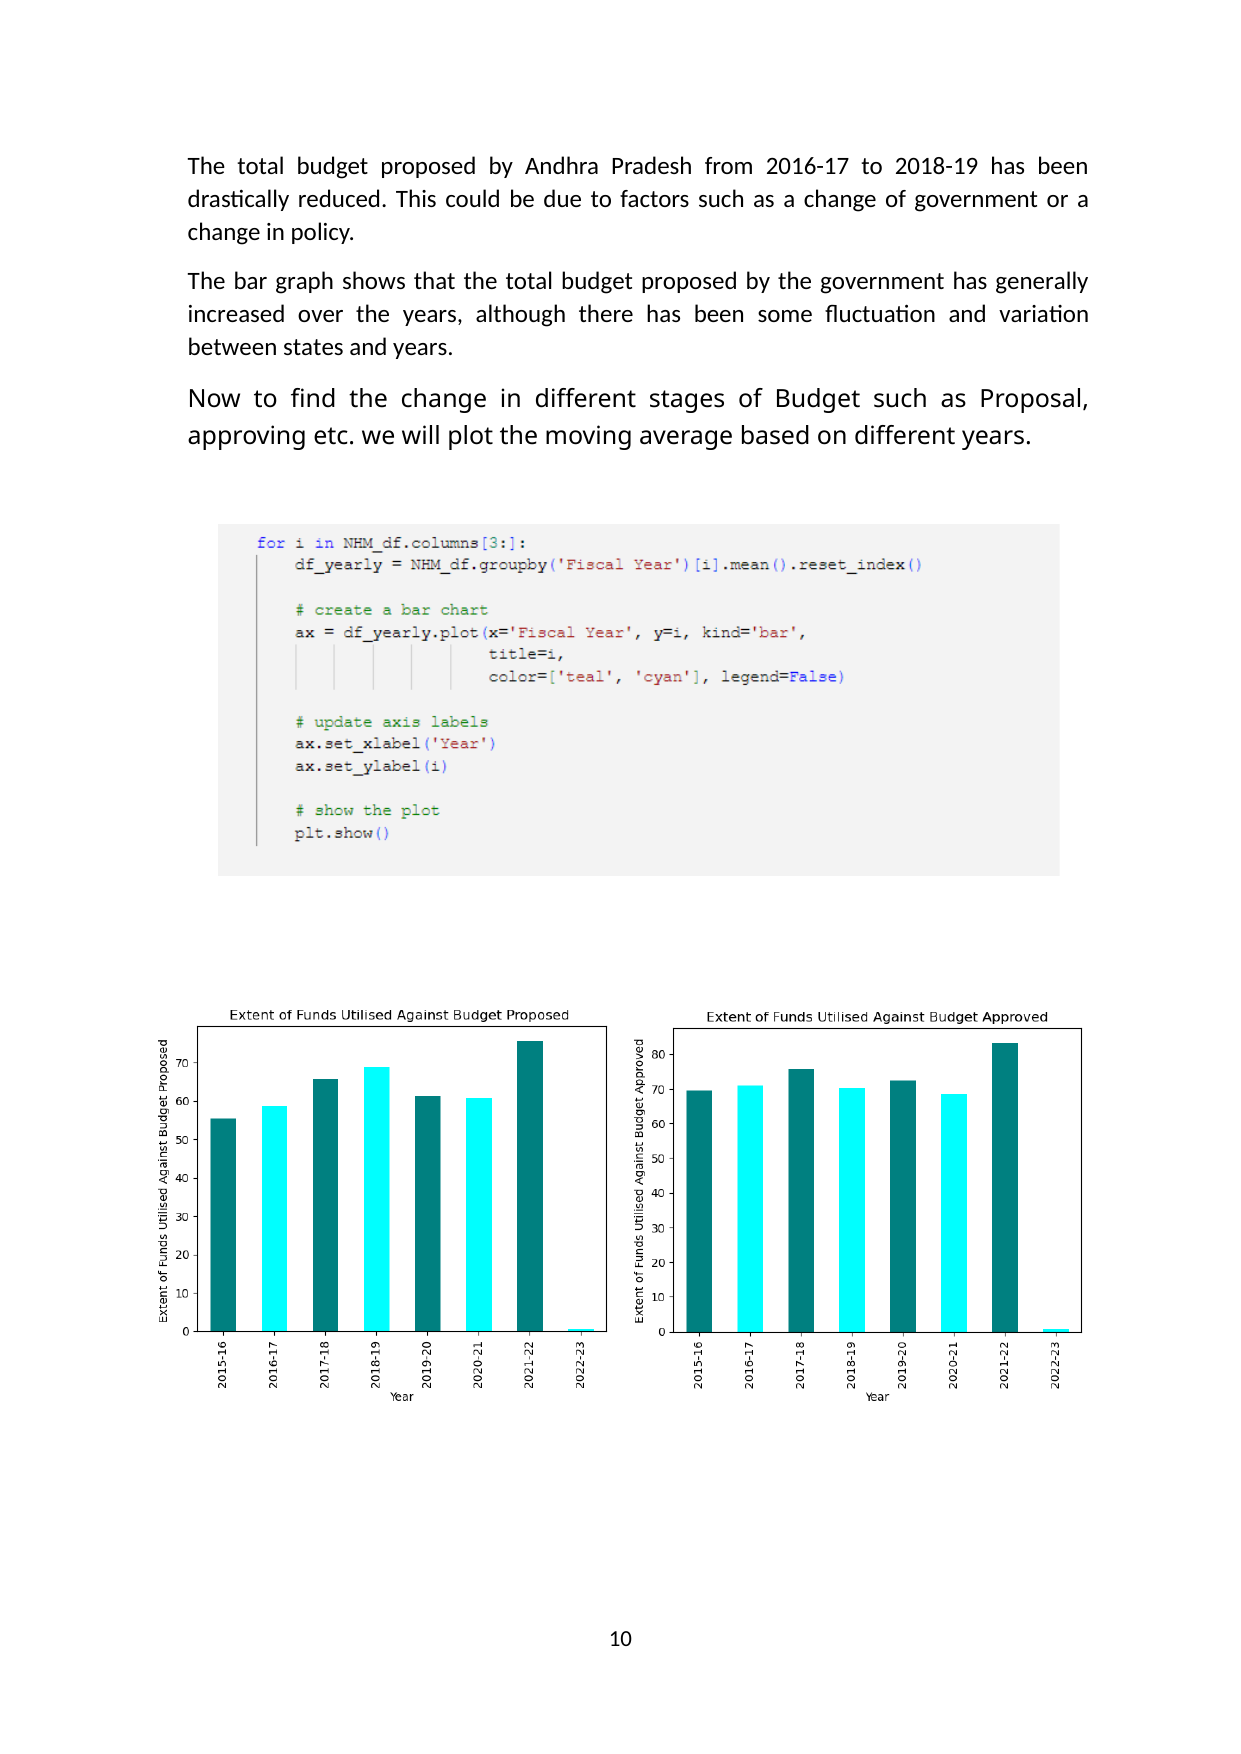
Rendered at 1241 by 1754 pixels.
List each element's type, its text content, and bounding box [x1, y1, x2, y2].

text Now to find the change in different stages of Budget such as Proposal, approving etc. we will plot the moving average based on different years. [187, 381, 1090, 452]
picture [626, 1003, 1088, 1411]
text The bar graph shows that the total budget proposed by the government has generally increased over the years, although there has been some fluctuation and variation between states and years. [187, 265, 1090, 362]
text The total budget proposed by Andhra Pradesh from 2016-17 to 2018-19 has been drastically reduced. This could be due to factors such as a change of government or a change in policy. [187, 150, 1090, 246]
picture [150, 1001, 614, 1411]
picture [218, 524, 1060, 876]
